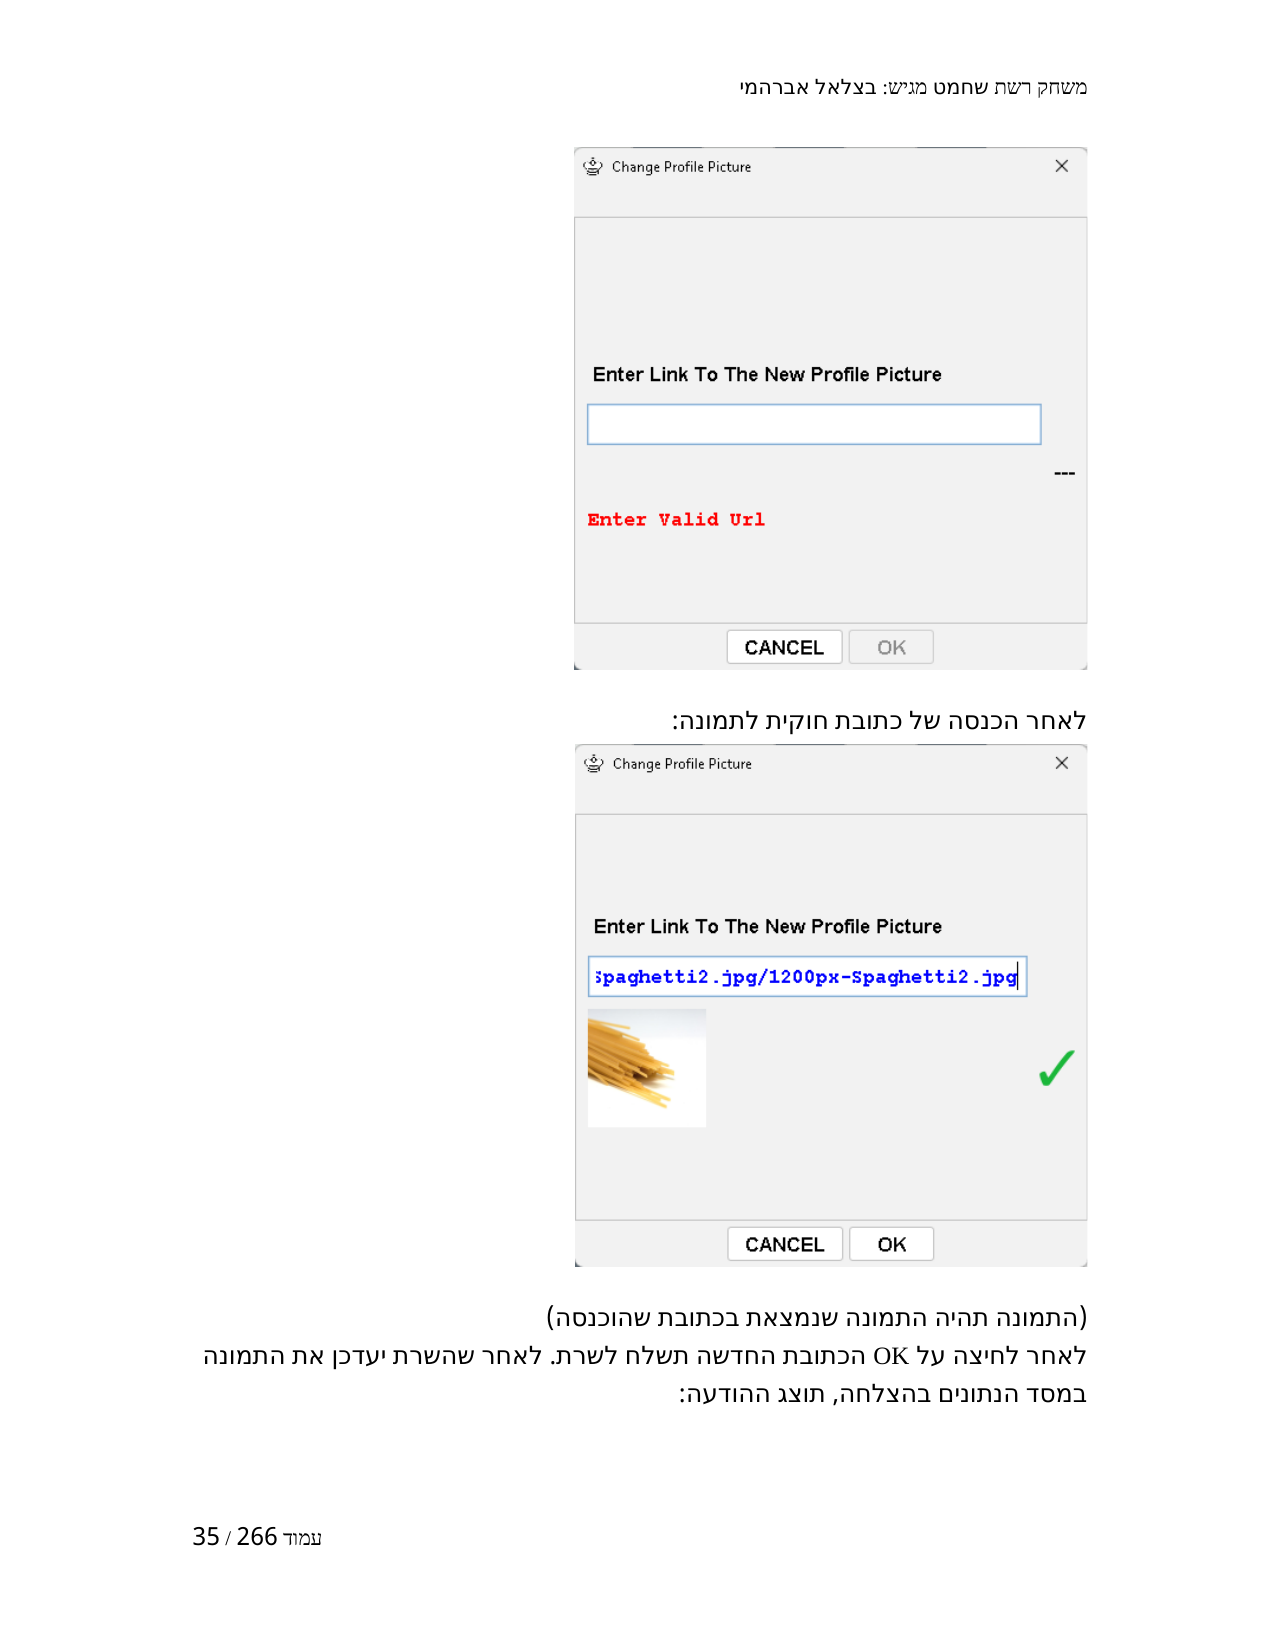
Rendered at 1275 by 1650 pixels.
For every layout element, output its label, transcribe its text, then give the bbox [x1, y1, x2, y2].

picture [575, 744, 1088, 1267]
text (התמונה תהיה התמונה שנמצאת בכתובת שהוכנסה) [187, 1304, 1087, 1337]
picture [574, 147, 1088, 670]
text לאחר לחיצה על OK הכתובת החדשה תשלח לשרת. לאחר שהשרת יעדכן את התמונה במסד הנתונים בהצלחה, תוצג ההודעה: [187, 1341, 1087, 1412]
text לאחר הכנסה של כתובת חוקית לתמונה: [187, 707, 1087, 739]
